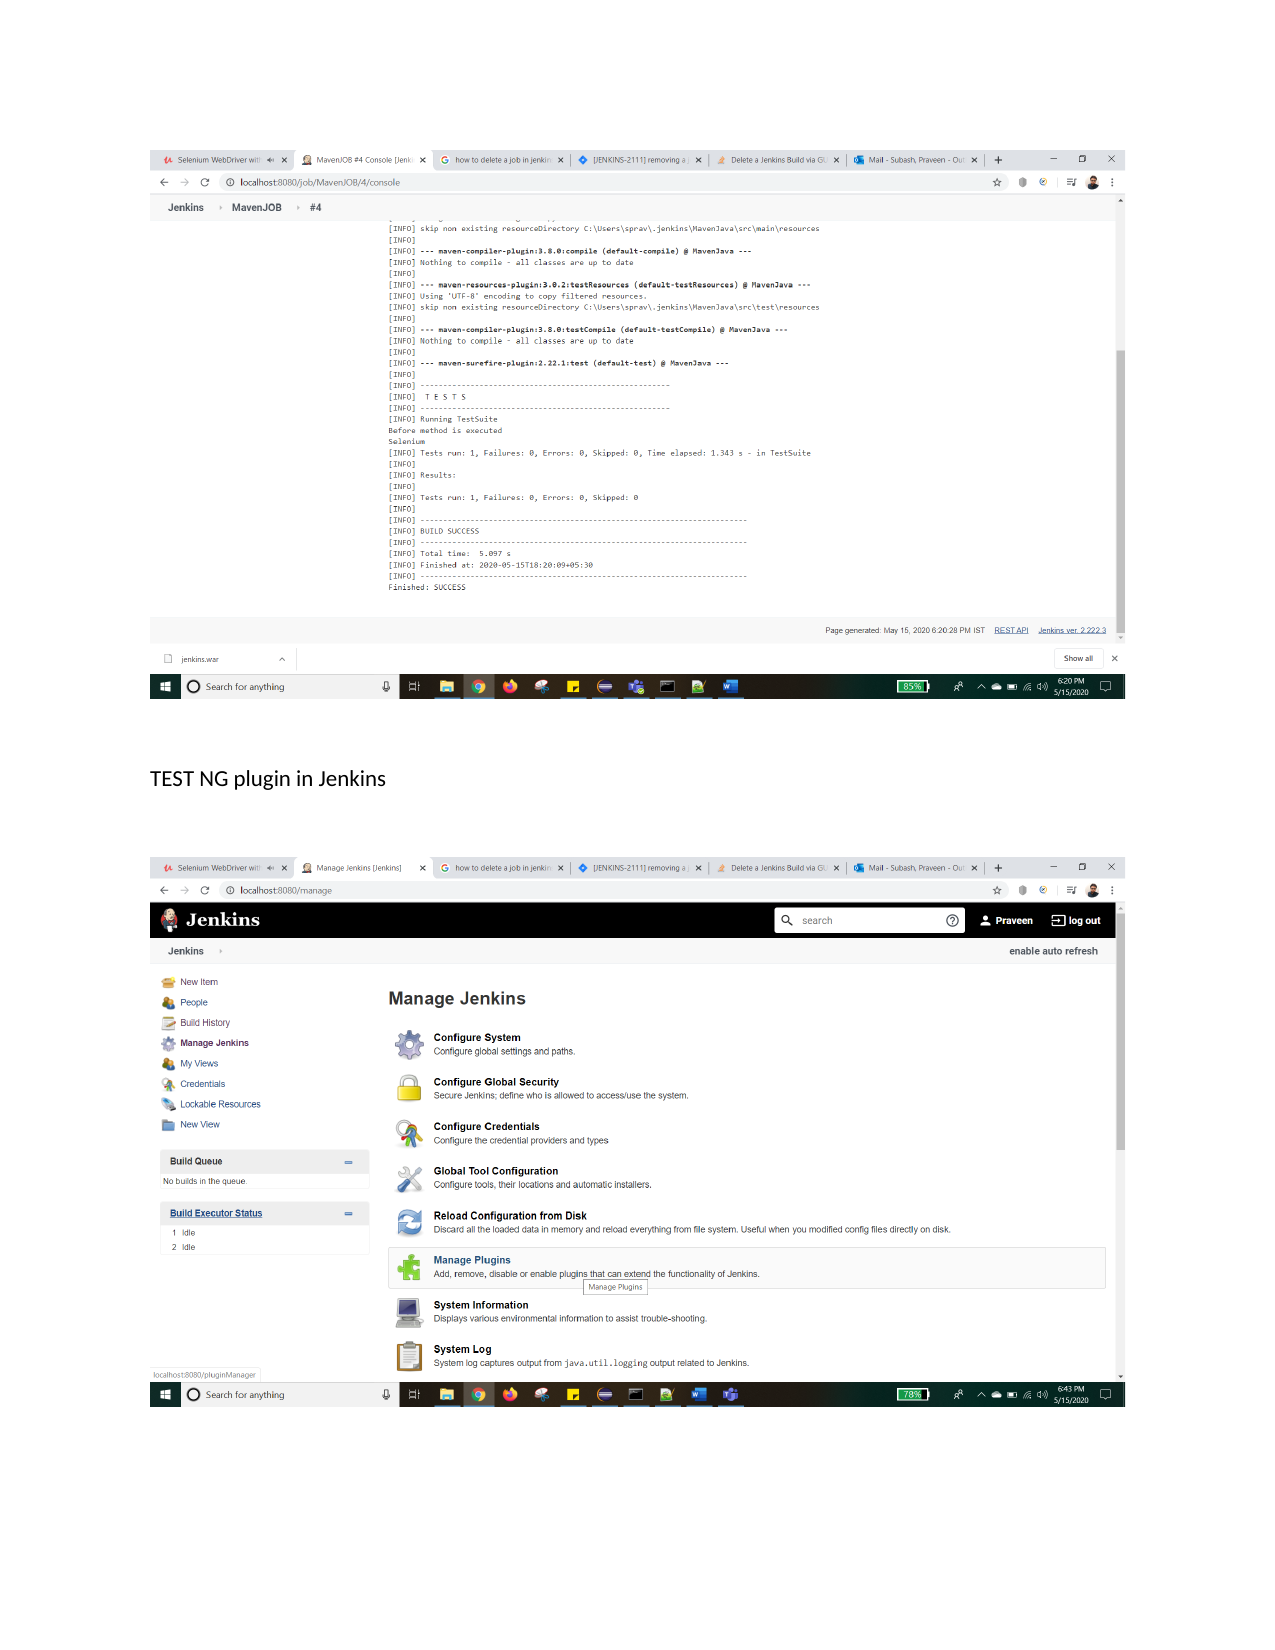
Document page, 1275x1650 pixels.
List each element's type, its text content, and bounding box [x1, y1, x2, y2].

picture [150, 150, 1125, 699]
picture [150, 857, 1125, 1407]
text TEST NG plugin in Jenkins [150, 764, 1125, 792]
